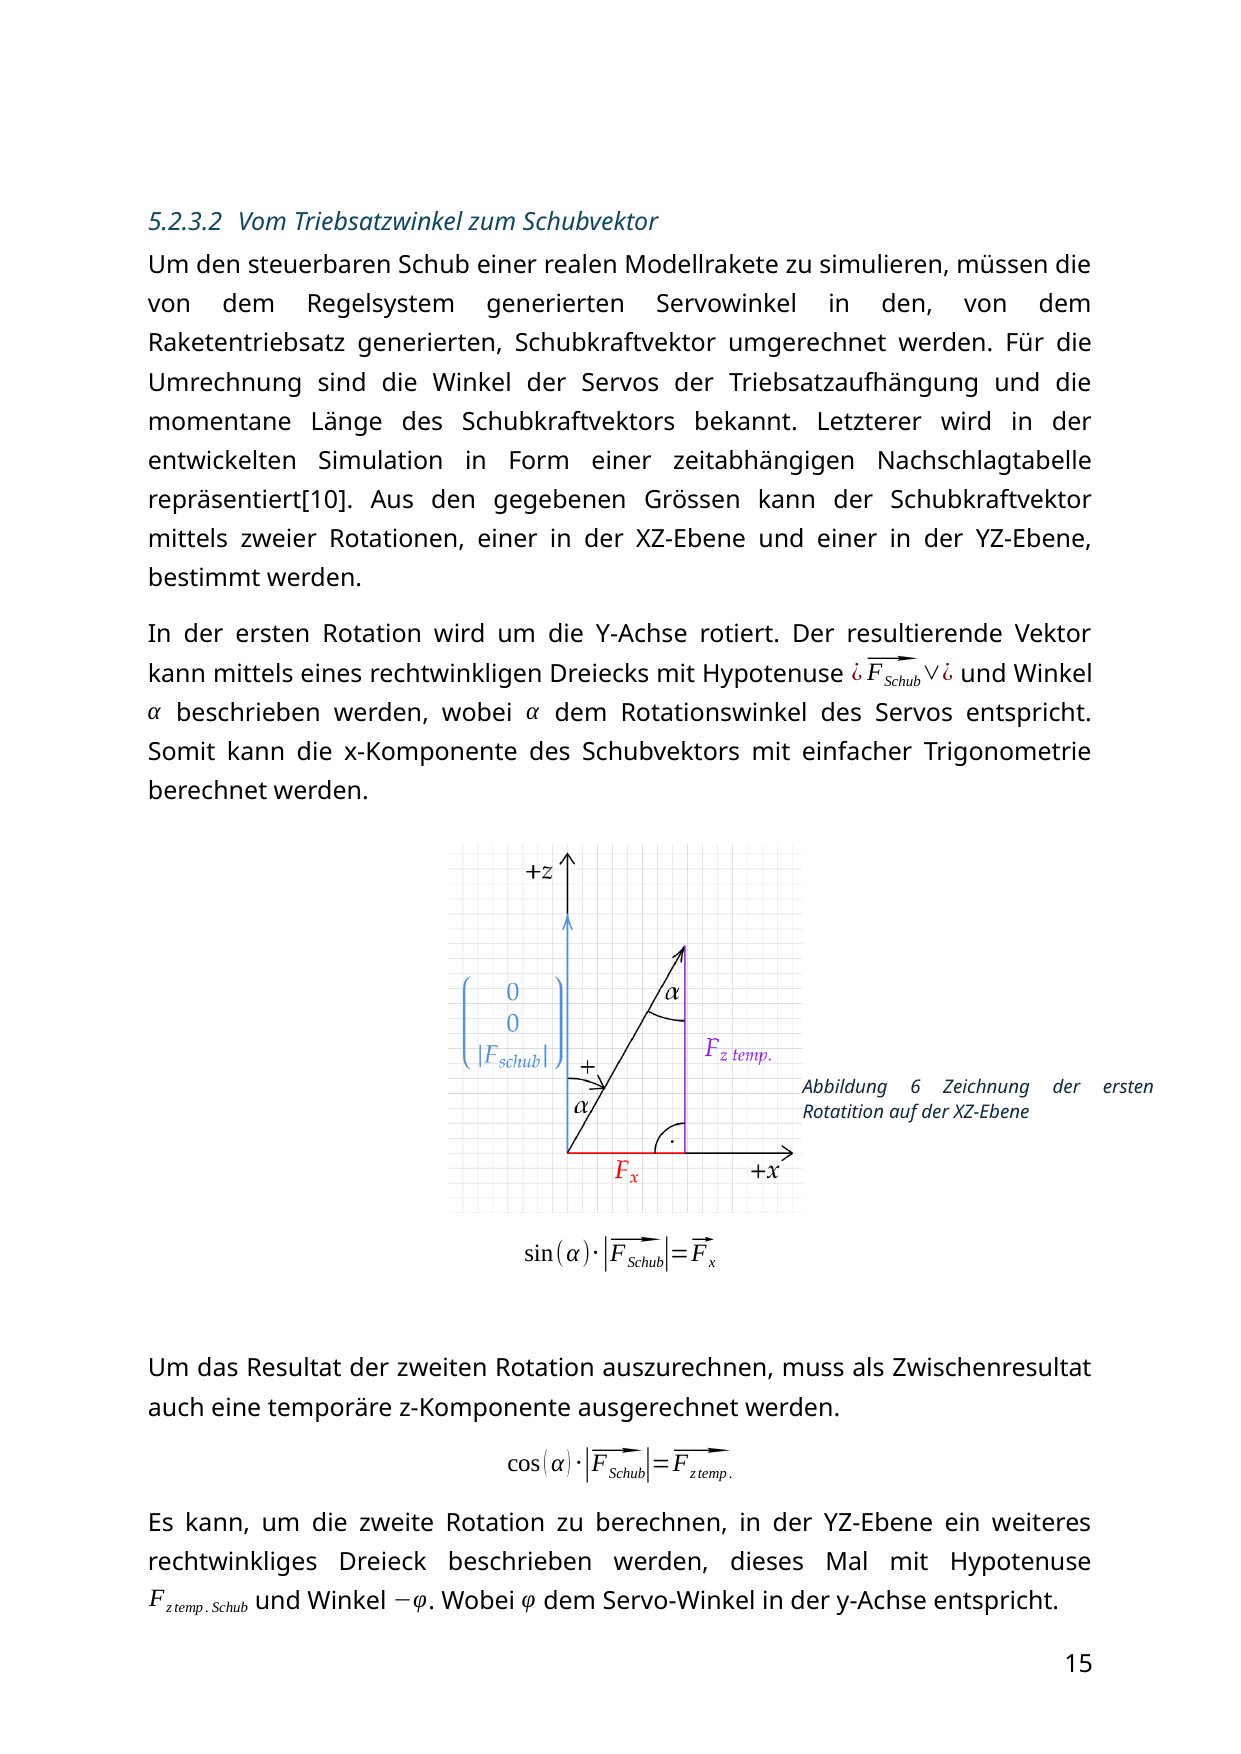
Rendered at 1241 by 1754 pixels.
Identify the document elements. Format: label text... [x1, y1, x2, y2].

text Es kann, um die zweite Rotation zu berechnen, in der YZ-Ebene ein weiteres rechtwinkliges Dreieck beschrieben werden, dieses Mal mit Hypotenuse und Winkel . Wobei dem Servo-Winkel in der y-Achse entspricht. [148, 1504, 1093, 1617]
text In der ersten Rotation wird um die Y-Achse rotiert. Der resultierende Vektor kann mittels eines rechtwinkligen Dreiecks mit Hypotenuse und Winkel beschrieben werden, wobei dem Rotationswinkel des Servos entspricht. Somit kann die x-Komponente des Schubvektors mit einfacher Trigonometrie berechnet werden. [148, 616, 1093, 807]
subtitle Vom Triebsatzwinkel zum Schubvektor [148, 203, 1093, 237]
text Um das Resultat der zweiten Rotation auszurechnen, muss als Zwischenresultat auch eine temporäre z-Komponente ausgerechnet werden. [148, 1350, 1093, 1423]
text Um den steuerbaren Schub einer realen Modellrakete zu simulieren, müssen die von dem Regelsystem generierten Servowinkel in den, von dem Raketentriebsatz generierten, Schubkraftvektor umgerechnet werden. Für die Umrechnung sind die Winkel der Servos der Triebsatzaufhängung und die momentane Länge des Schubkraftvektors bekannt. Letzterer wird in der entwickelten Simulation in Form einer zeitabhängigen Nachschlagtabelle repräsentiert. Aus den gegebenen Grössen kann der Schubkraftvektor mittels zweier Rotationen, einer in der XZ-Ebene und einer in der YZ-Ebene, bestimmt werden. [148, 247, 1093, 594]
picture [448, 844, 803, 1213]
